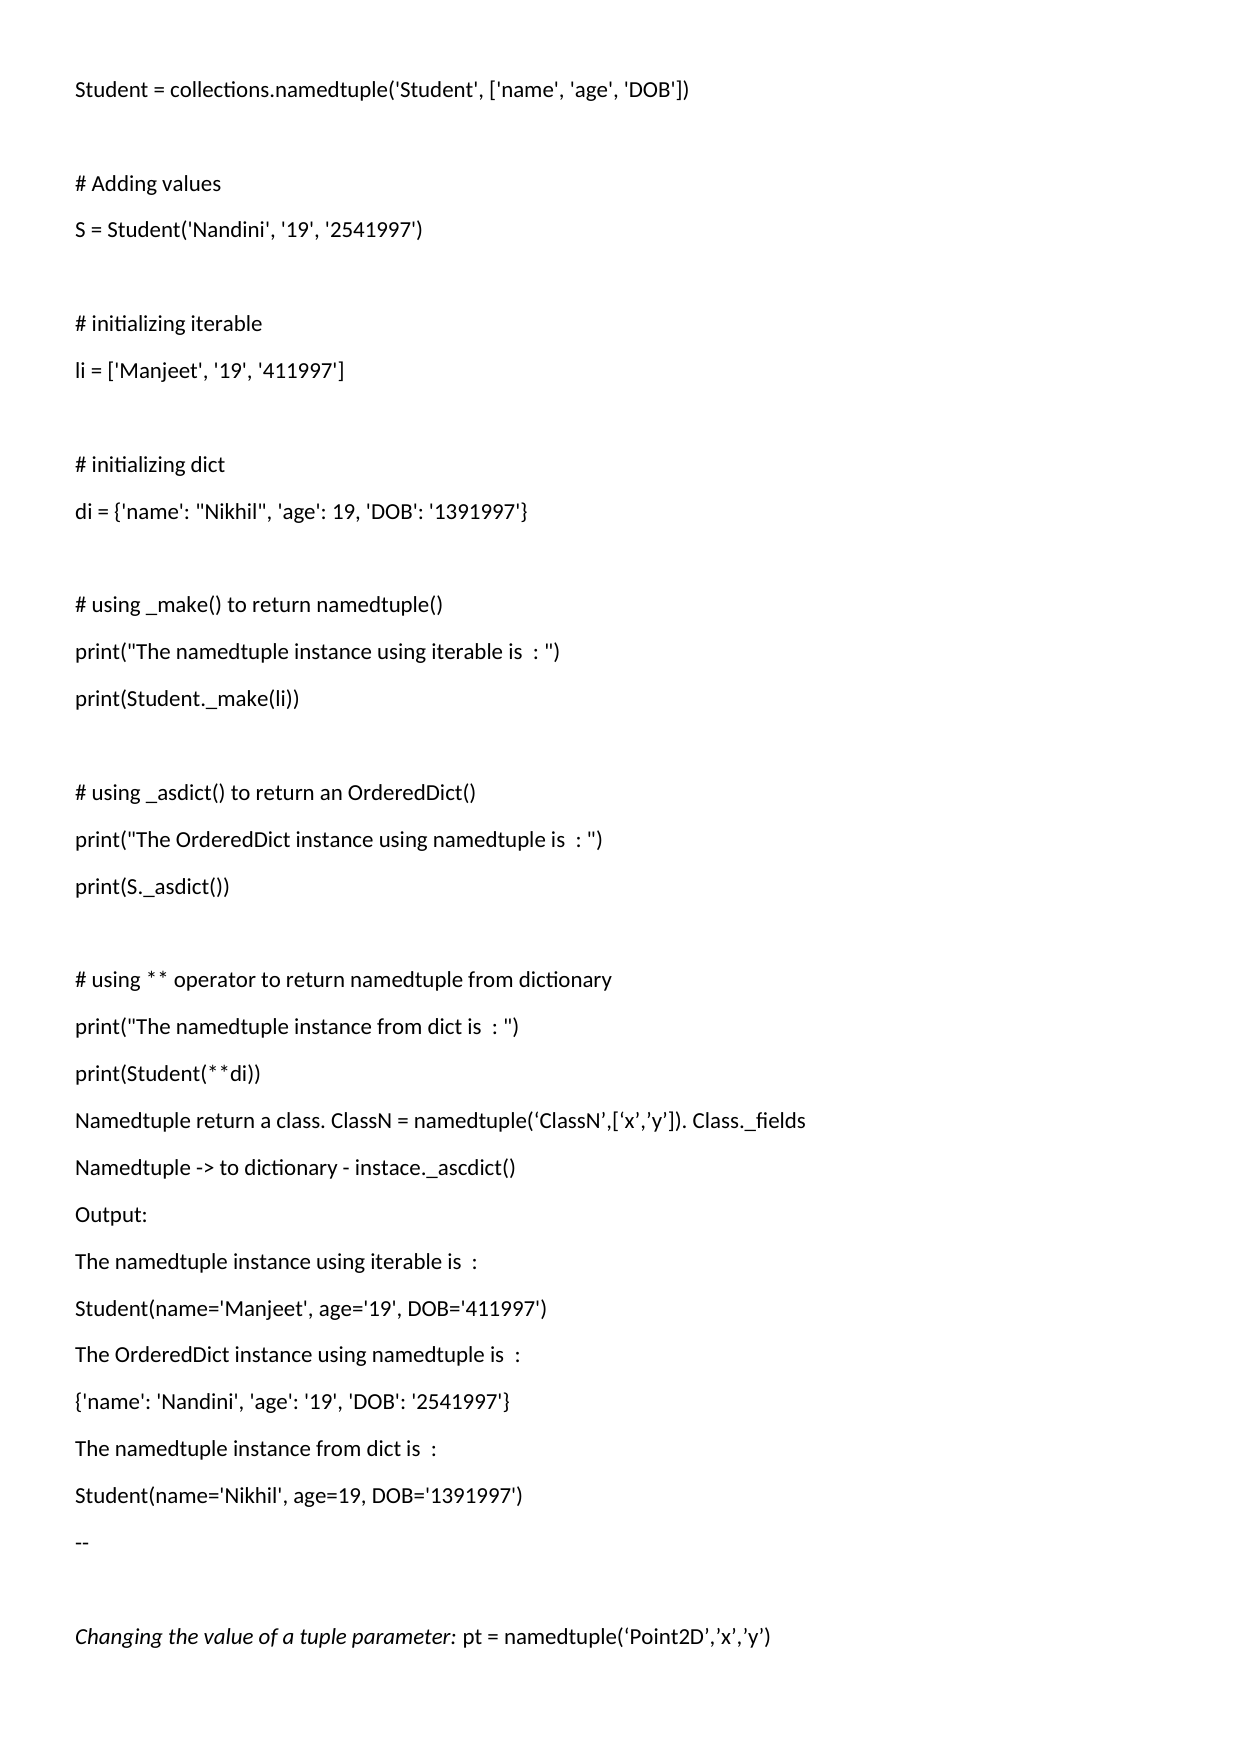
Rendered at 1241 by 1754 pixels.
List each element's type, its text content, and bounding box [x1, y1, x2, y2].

text {'name': 'Nandini', 'age': '19', 'DOB': '2541997'} [75, 1387, 1165, 1416]
text Output: [75, 1200, 1165, 1228]
text print(Student(**di)) [75, 1059, 1165, 1087]
text # using _asdict() to return an OrderedDict() [75, 778, 1165, 806]
text Student(name='Nikhil', age=19, DOB='1391997') [75, 1481, 1165, 1509]
text The namedtuple instance using iterable is : [75, 1247, 1165, 1275]
text print(S._asdict()) [75, 872, 1165, 900]
text Namedtuple return a class. ClassN = namedtuple(‘ClassN’,[‘x’,’y’]). Class._fields [75, 1106, 1165, 1134]
text # using _make() to return namedtuple() [75, 591, 1165, 619]
text print("The namedtuple instance using iterable is : ") [75, 637, 1165, 666]
text # initializing iterable [75, 309, 1165, 337]
text print(Student._make(li)) [75, 684, 1165, 712]
text Student = collections.namedtuple('Student', ['name', 'age', 'DOB']) [75, 75, 1165, 103]
text # Adding values [75, 169, 1165, 197]
text di = {'name': "Nikhil", 'age': 19, 'DOB': '1391997'} [75, 497, 1165, 525]
text The namedtuple instance from dict is : [75, 1434, 1165, 1462]
text The OrderedDict instance using namedtuple is : [75, 1341, 1165, 1369]
text # initializing dict [75, 450, 1165, 478]
text -- [75, 1528, 1165, 1556]
text Changing the value of a tuple parameter: pt = namedtuple(‘Point2D’,’x’,’y’) [75, 1622, 1165, 1650]
text print("The namedtuple instance from dict is : ") [75, 1012, 1165, 1041]
text Student(name='Manjeet', age='19', DOB='411997') [75, 1294, 1165, 1322]
text # using ** operator to return namedtuple from dictionary [75, 966, 1165, 994]
text print("The OrderedDict instance using namedtuple is : ") [75, 825, 1165, 853]
text Namedtuple -> to dictionary - instace._ascdict() [75, 1153, 1165, 1181]
text li = ['Manjeet', '19', '411997'] [75, 356, 1165, 384]
text S = Student('Nandini', '19', '2541997') [75, 216, 1165, 244]
